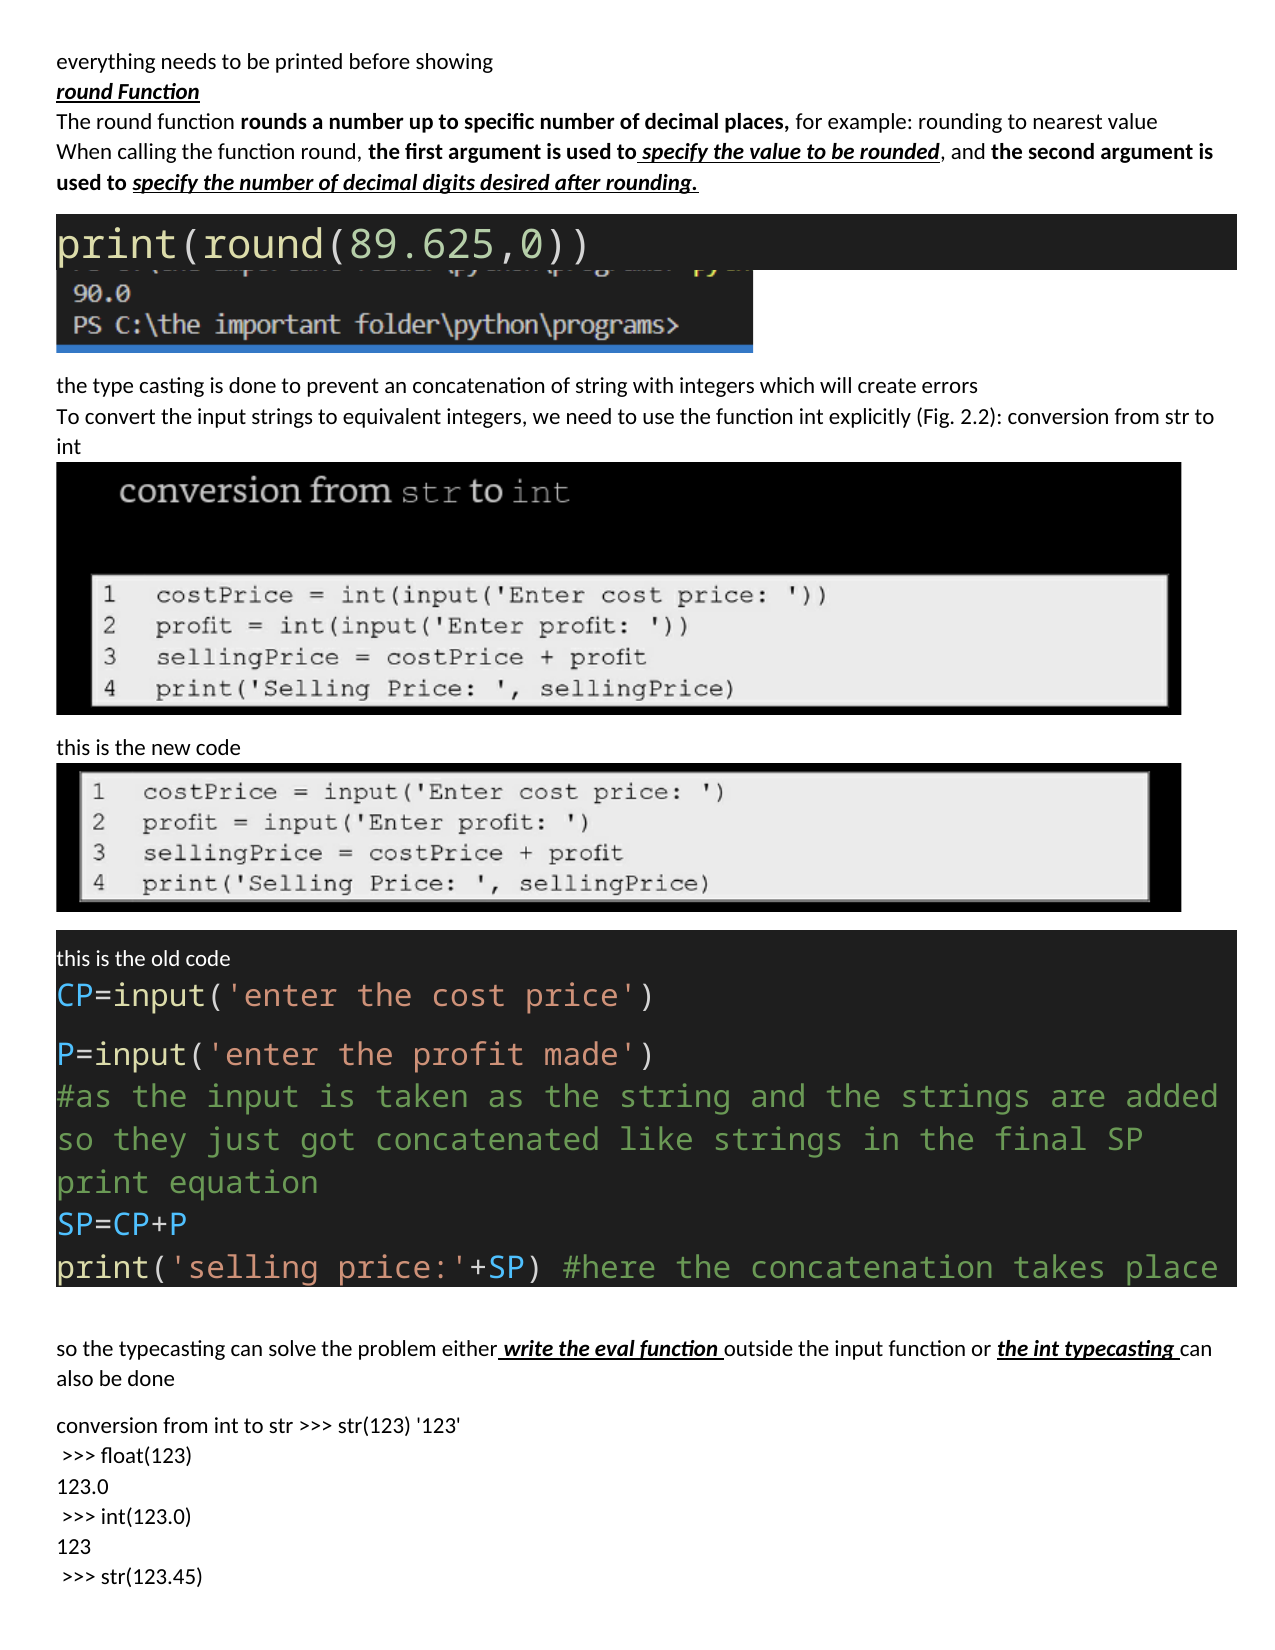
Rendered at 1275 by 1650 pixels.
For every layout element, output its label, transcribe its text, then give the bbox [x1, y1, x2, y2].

text this is the old code CP=input('enter the cost price') [56, 930, 1237, 1015]
picture [56, 462, 1182, 715]
text P=input('enter the profit made') [56, 1032, 1237, 1074]
text print('selling price:'+SP) #here the concatenation takes place [56, 1245, 1237, 1287]
text #as the input is taken as the string and the strings are added so they just got concatenated like strings in the final SP print equation [56, 1074, 1237, 1202]
text so the typecasting can solve the problem either write the eval function outside the input function or the int typecasting can also be done [56, 1334, 1237, 1393]
picture [56, 763, 1182, 912]
picture [56, 270, 754, 353]
text print(round(89.625,0)) [56, 214, 1237, 270]
text everything needs to be printed before showing round Function The round function rounds a number up to specific number of decimal places, for example: rounding to nearest value When calling the function round, the first argument is used to specify the value to be rounded, and the second argument is used to specify the number of decimal digits desired after rounding. [56, 47, 1237, 196]
text SP=CP+P [56, 1202, 1237, 1245]
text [56, 1411, 1237, 1591]
